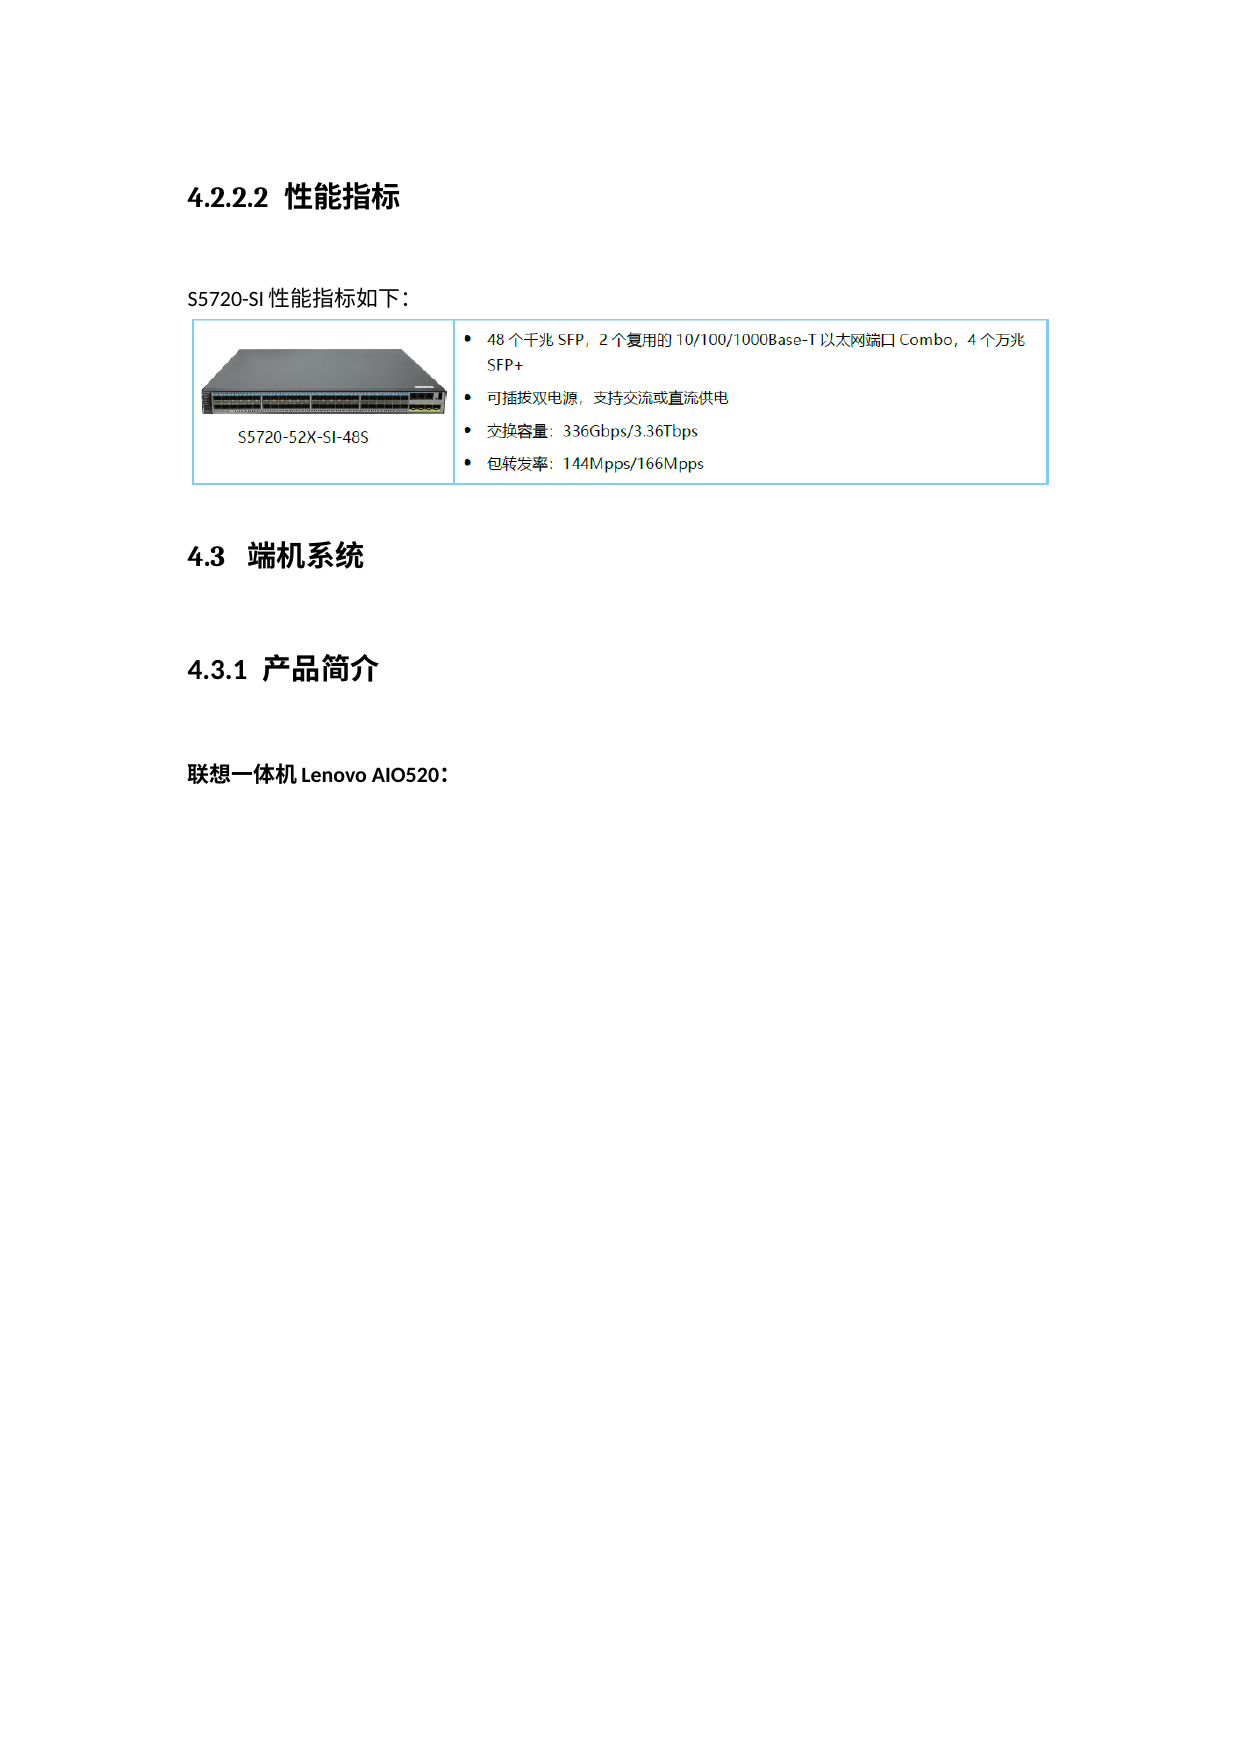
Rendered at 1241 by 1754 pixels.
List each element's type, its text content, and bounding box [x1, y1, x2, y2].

picture [187, 313, 1052, 487]
text 联想一体机Lenovo AIO520： [187, 757, 1053, 789]
subtitle 产品简介 [187, 634, 1053, 699]
subtitle 性能指标 [187, 162, 1053, 227]
subtitle 端机系统 [187, 521, 1053, 586]
text S5720-SI性能指标如下： [187, 281, 1053, 313]
